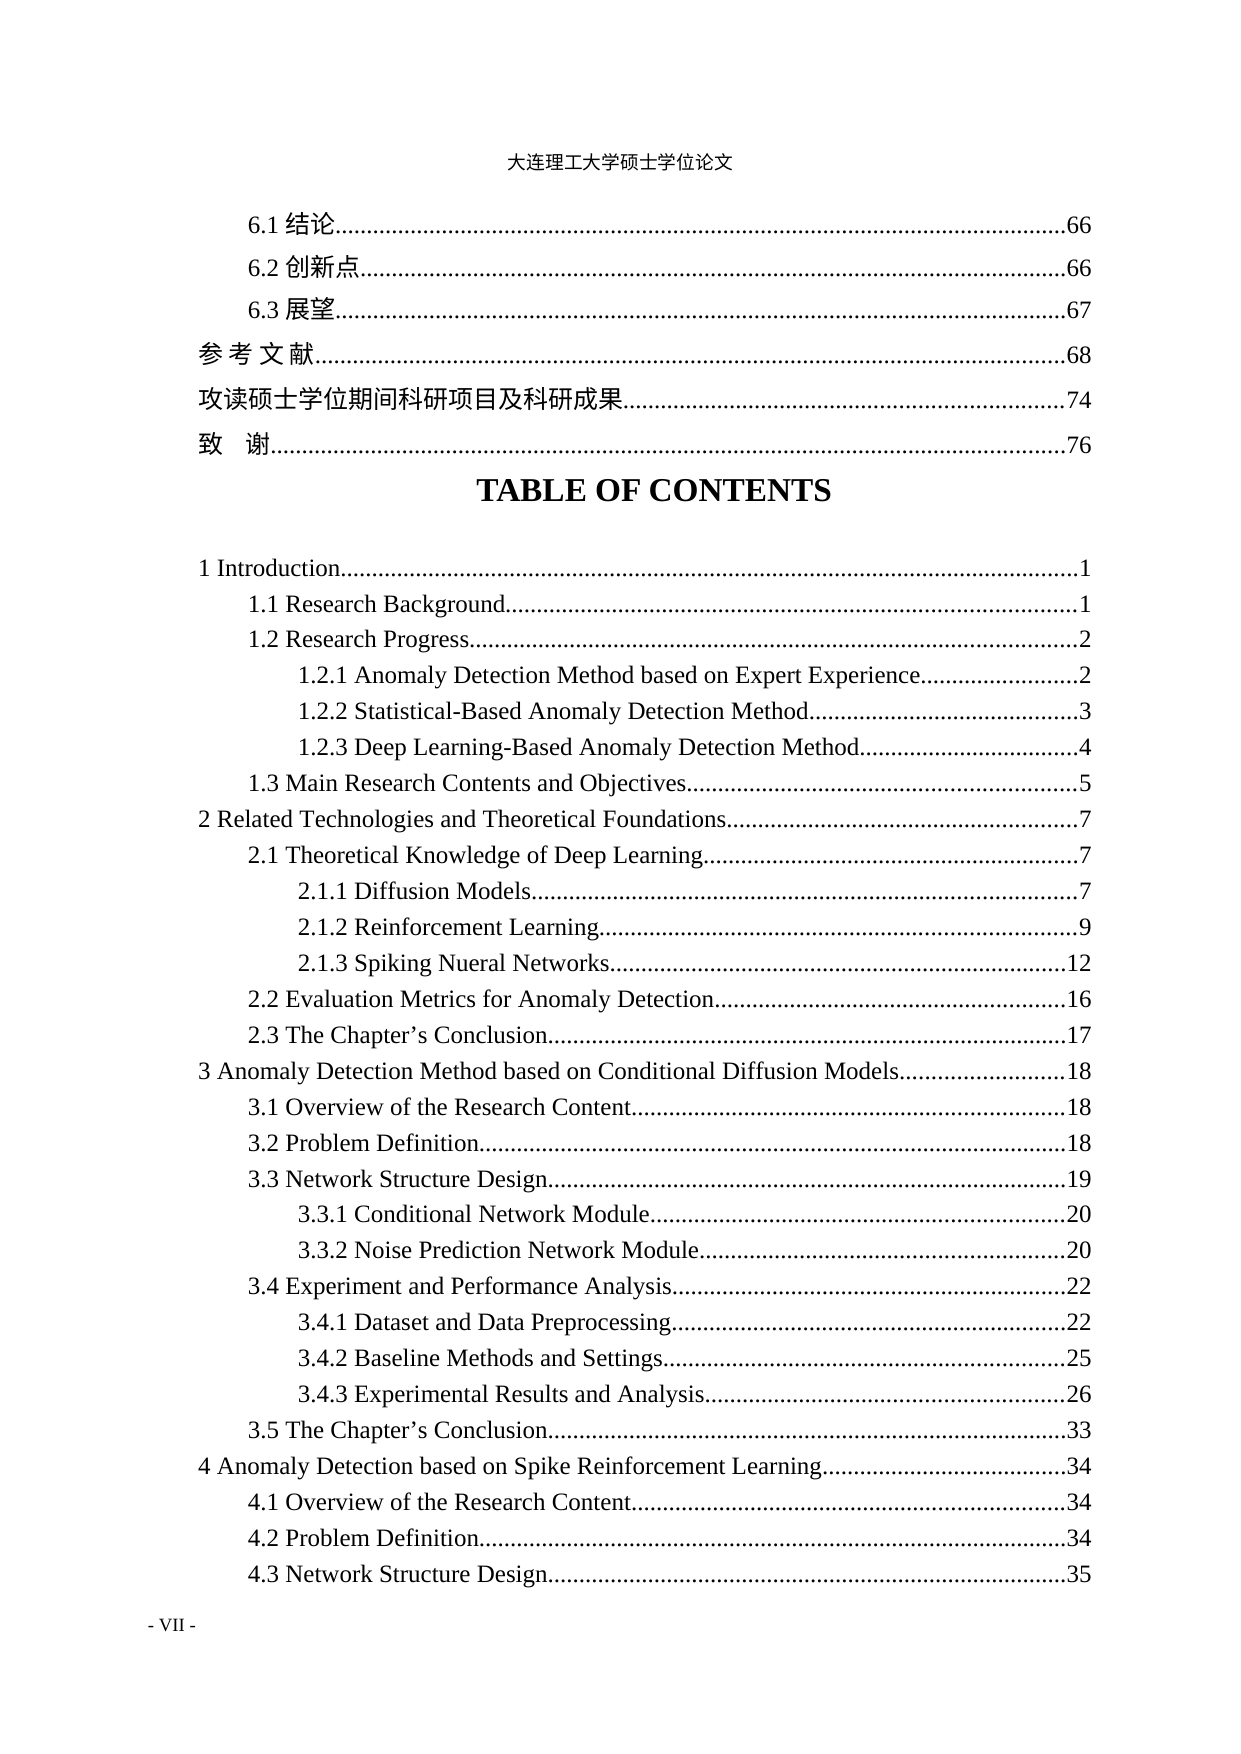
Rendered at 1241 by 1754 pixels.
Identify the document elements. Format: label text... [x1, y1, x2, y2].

text 6.3 展望 67 [198, 292, 1092, 326]
text 6.1 结论 66 [198, 207, 1092, 241]
text 3.4.3 Experimental Results and Analysis 26 [248, 1379, 1092, 1408]
text 2.1.1 Diffusion Models 7 [248, 876, 1092, 905]
text 4.3 Network Structure Design 35 [198, 1559, 1092, 1588]
text 3.4.2 Baseline Methods and Settings 25 [248, 1343, 1092, 1372]
text 4.2 Problem Definition 34 [198, 1523, 1092, 1552]
text 2.1.2 Reinforcement Learning 9 [248, 912, 1092, 941]
text 3.3.1 Conditional Network Module 20 [248, 1199, 1092, 1228]
text 3 Anomaly Detection Method based on Conditional Diffusion Models 18 [198, 1056, 1092, 1084]
text 攻读硕士学位期间科研项目及科研成果 74 [198, 379, 1092, 416]
text 2.2 Evaluation Metrics for Anomaly Detection 16 [198, 984, 1092, 1013]
text 3.3 Network Structure Design 19 [198, 1164, 1092, 1192]
text 1.2.2 Statistical-Based Anomaly Detection Method 3 [248, 696, 1092, 725]
text 1.2.1 Anomaly Detection Method based on Expert Experience 2 [248, 661, 1092, 689]
text 2.1.3 Spiking Nueral Networks 12 [248, 948, 1092, 977]
text 1.1 Research Background 1 [198, 589, 1092, 617]
text 参 考 文 献 68 [198, 334, 1092, 371]
text 1 Introduction 1 [198, 553, 1092, 581]
text 2.3 The Chapter’s Conclusion 17 [198, 1020, 1092, 1049]
text 3.3.2 Noise Prediction Network Module 20 [248, 1236, 1092, 1264]
text 4 Anomaly Detection based on Spike Reinforcement Learning 34 [198, 1451, 1092, 1480]
text 3.2 Problem Definition 18 [198, 1128, 1092, 1156]
text 1.2.3 Deep Learning-Based Anomaly Detection Method 4 [248, 732, 1092, 761]
text 2 Related Technologies and Theoretical Foundations 7 [198, 804, 1092, 833]
text 1.3 Main Research Contents and Objectives 5 [198, 768, 1092, 797]
text 6.2 创新点 66 [198, 249, 1092, 283]
text 致 谢 76 [198, 425, 1092, 461]
text 1.2 Research Progress 2 [198, 624, 1092, 653]
text TABLE OF CONTENTS [148, 470, 1092, 508]
text 4.1 Overview of the Research Content 34 [198, 1487, 1092, 1516]
text 3.1 Overview of the Research Content 18 [198, 1092, 1092, 1121]
text 3.4.1 Dataset and Data Preprocessing 22 [248, 1307, 1092, 1336]
text 2.1 Theoretical Knowledge of Deep Learning 7 [198, 840, 1092, 869]
text 3.5 The Chapter’s Conclusion 33 [198, 1415, 1092, 1444]
text 3.4 Experiment and Performance Analysis 22 [198, 1271, 1092, 1300]
